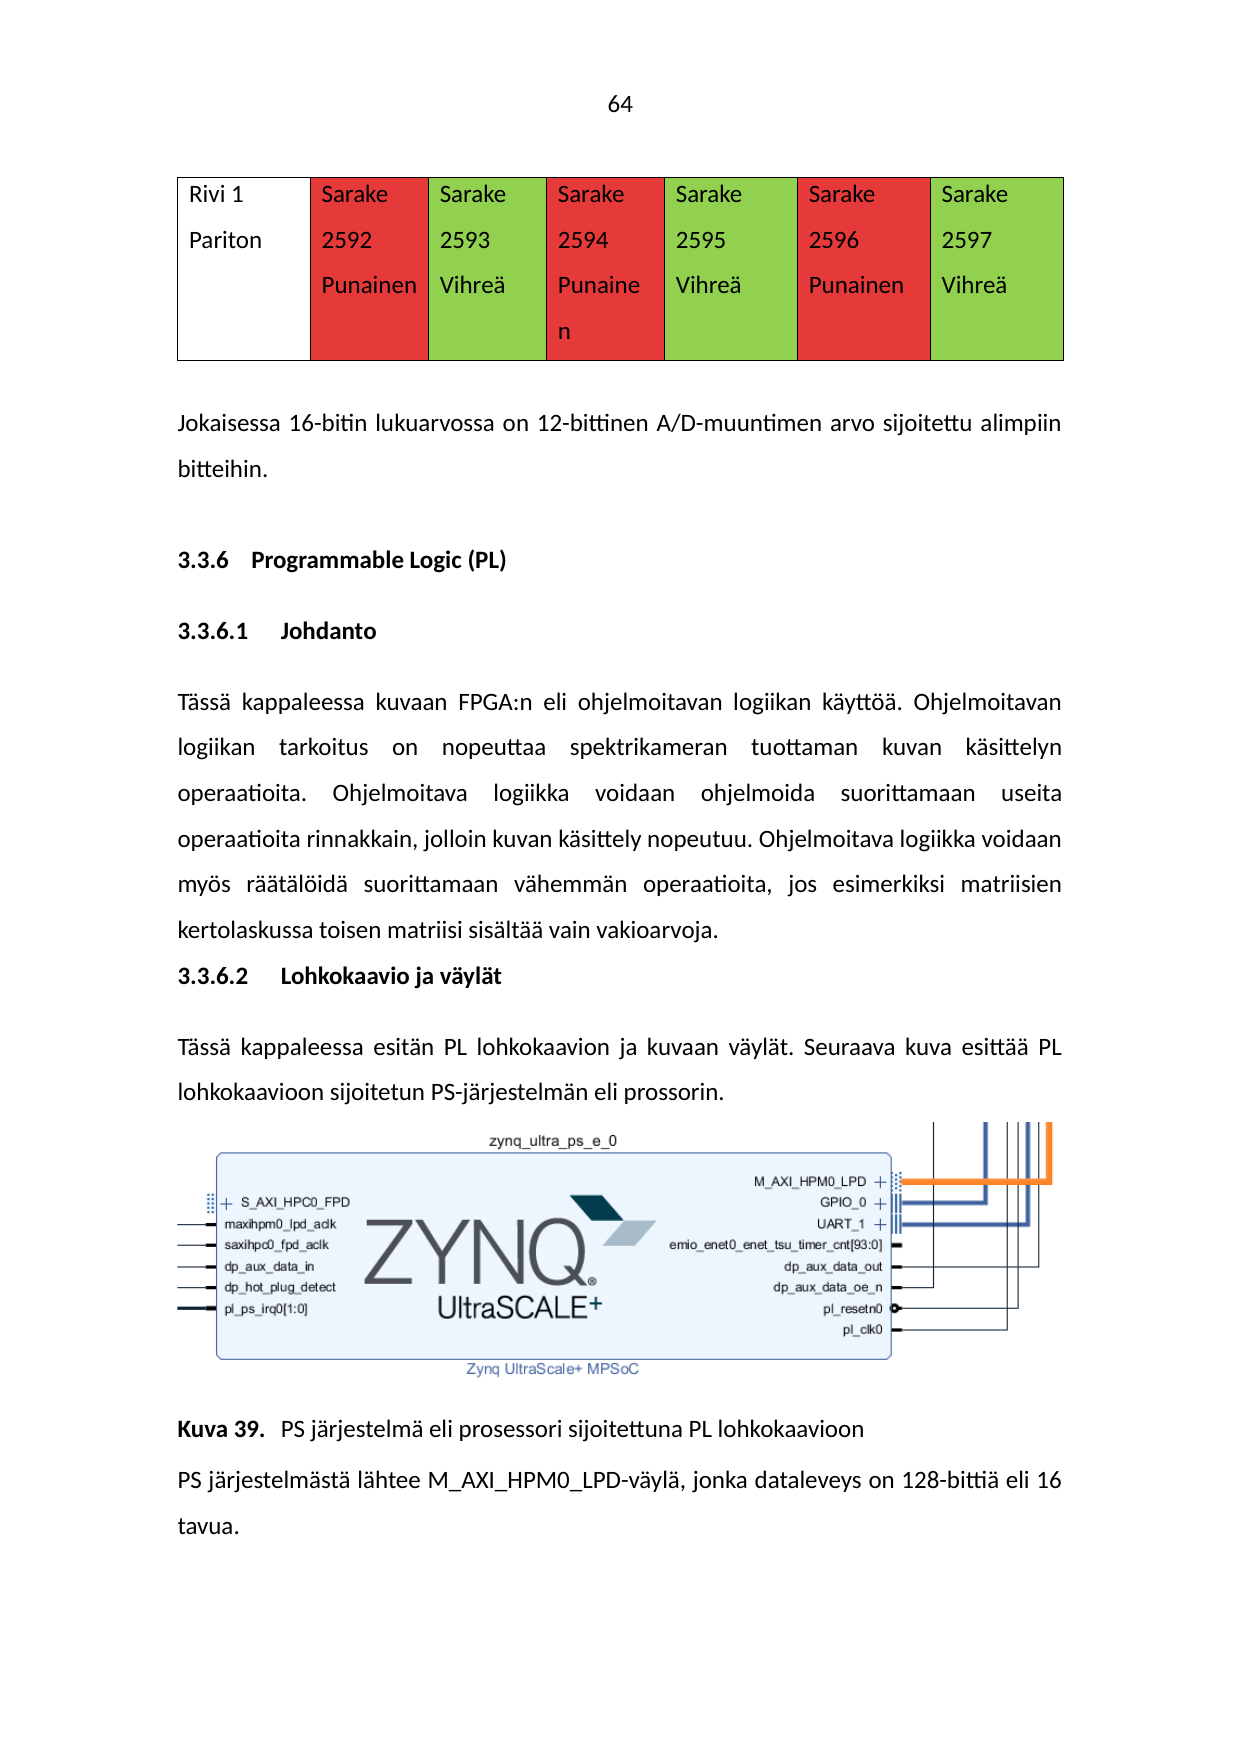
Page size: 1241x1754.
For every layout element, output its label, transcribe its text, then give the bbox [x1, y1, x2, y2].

picture [177, 1122, 1061, 1386]
subtitle Lohkokaavio ja väylät [177, 960, 1063, 991]
text PS järjestelmästä lähtee M_AXI_HPM0_LPD-väylä, jonka dataleveys on 128-bittiä eli 16 tavua. [177, 1465, 1063, 1541]
text Tässä kappaleessa esitän PL lohkokaavion ja kuvaan väylät. Seuraava kuva esittää PL lohkokaavioon sijoitetun PS-järjestelmän eli prossorin. [177, 1031, 1063, 1107]
text Tässä kappaleessa kuvaan FPGA:n eli ohjelmoitavan logiikan käyttöä. Ohjelmoitavan logiikan tarkoitus on nopeuttaa spektrikameran tuottaman kuvan käsittelyn operaatioita. Ohjelmoitava logiikka voidaan ohjelmoida suorittamaan useita operaatioita rinnakkain, jolloin kuvan käsittely nopeutuu. Ohjelmoitava logiikka voidaan myös räätälöidä suorittamaan vähemmän operaatioita, jos esimerkiksi matriisien kertolaskussa toisen matriisi sisältää vain vakioarvoja. [177, 686, 1063, 945]
table_cell Sarake 2597 Vihreä [931, 178, 1063, 360]
subtitle Programmable Logic (PL) [177, 544, 1063, 575]
table_cell Rivi 1 Pariton [178, 178, 310, 360]
table_cell Sarake 2592 Punainen [311, 178, 428, 360]
subtitle Johdanto [177, 615, 1063, 645]
table_cell Sarake 2595 Vihreä [665, 178, 797, 360]
table_cell Sarake 2594 Punainen [547, 178, 664, 360]
table_cell Sarake 2593 Vihreä [429, 178, 546, 360]
table_cell Sarake 2596 Punainen [798, 178, 930, 360]
text Jokaisessa 16-bitin lukuarvossa on 12-bittinen A/D-muuntimen arvo sijoitettu alimpiin bitteihin. [177, 407, 1063, 483]
text Kuva 39. PS järjestelmä eli prosessori sijoitettuna PL lohkokaavioon [177, 1413, 1063, 1444]
